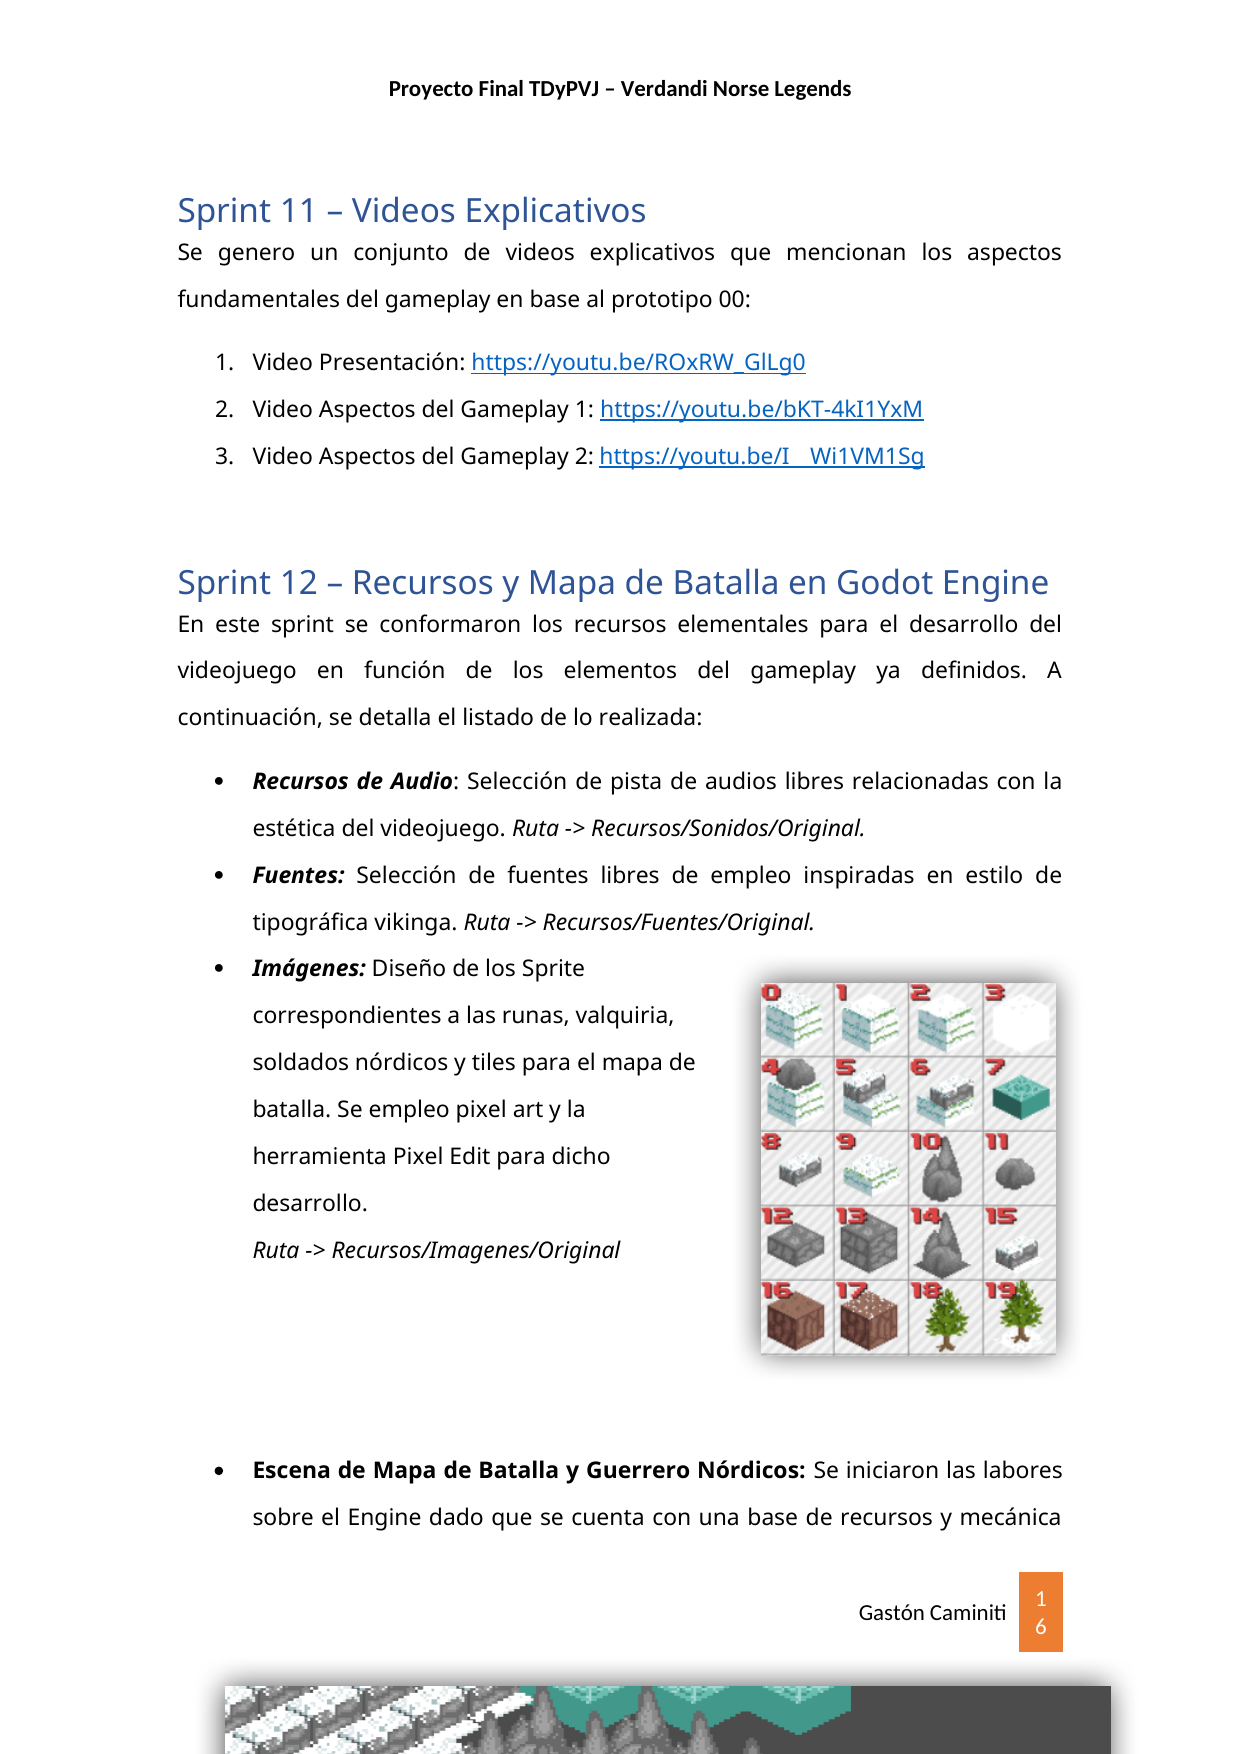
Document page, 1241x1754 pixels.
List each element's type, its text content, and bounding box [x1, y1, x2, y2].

subtitle Sprint 12 – Recursos y Mapa de Batalla en Godot Engine [177, 558, 1063, 604]
list Ruta -> Recursos/Imagenes/Original [252, 1233, 737, 1265]
list Video Presentación: https://youtu.be/ROxRW_GlLg0 [215, 346, 1063, 377]
list Video Aspectos del Gameplay 1: https://youtu.be/bKT-4kI1YxM [215, 393, 1063, 424]
text En este sprint se conformaron los recursos elementales para el desarrollo del videojuego en función de los elementos del gameplay ya definidos. A continuación, se detalla el listado de lo realizada: [177, 607, 1063, 732]
subtitle Sprint 11 – Videos Explicativos [177, 187, 1063, 232]
list Fuentes: Selección de fuentes libres de empleo inspiradas en estilo de tipográfica vikinga. Ruta -> Recursos/Fuentes/Original. [215, 858, 1063, 937]
picture [225, 1686, 1111, 1754]
list Imágenes: Diseño de los Sprite correspondientes a las runas, valquiria, soldados nórdicos y tiles para el mapa de batalla. Se empleo pixel art y la herramienta Pixel Edit para dicho desarrollo. [215, 952, 1063, 1218]
list Video Aspectos del Gameplay 2: https://youtu.be/I__Wi1VM1Sg [215, 440, 1063, 471]
text Se genero un conjunto de videos explicativos que mencionan los aspectos fundamentales del gameplay en base al prototipo 00: [177, 236, 1063, 314]
picture [761, 983, 1056, 1356]
list Recursos de Audio: Selección de pista de audios libres relacionadas con la estética del videojuego. Ruta -> Recursos/Sonidos/Original. [215, 765, 1063, 843]
